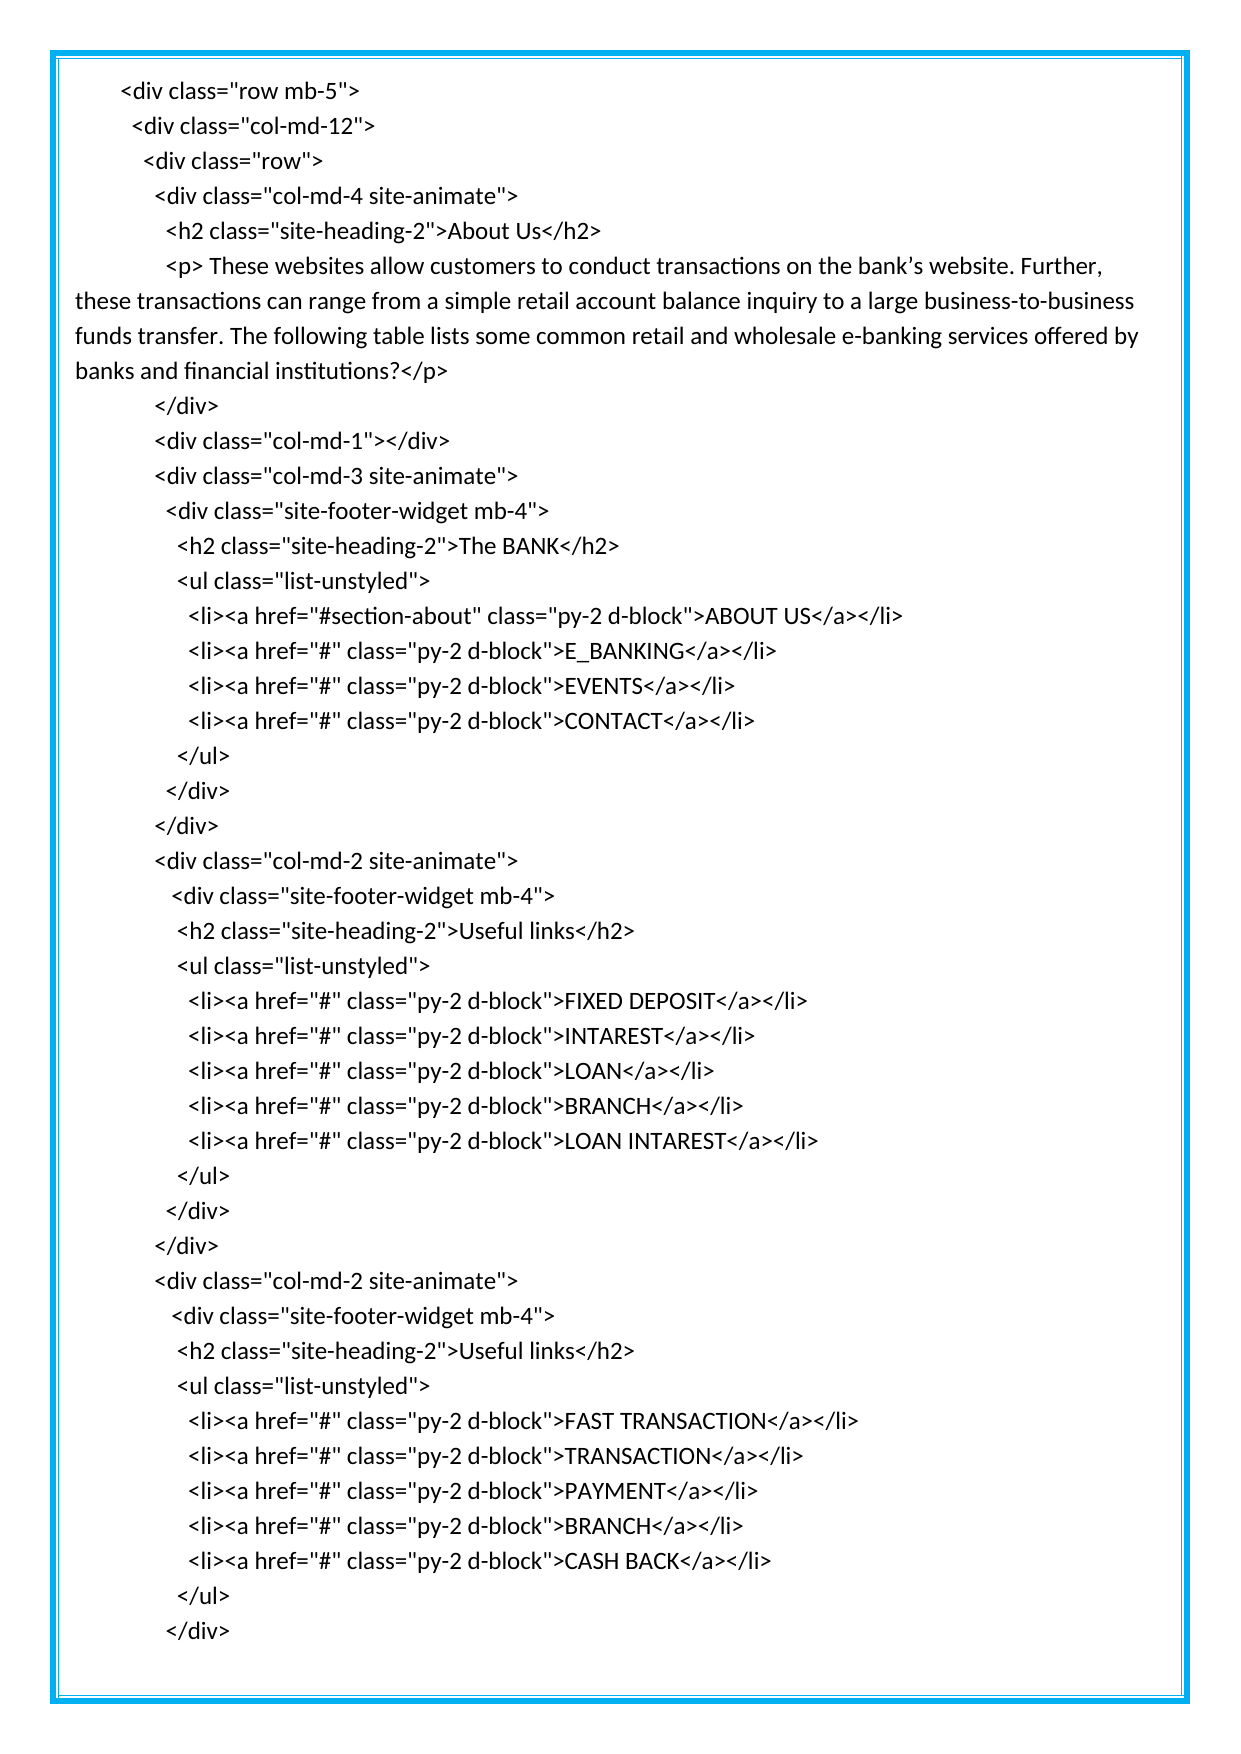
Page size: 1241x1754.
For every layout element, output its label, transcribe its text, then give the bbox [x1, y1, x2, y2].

text <ul class="list-unstyled"> [75, 1370, 1165, 1401]
text <li><a href="#" class="py-2 d-block">LOAN INTAREST</a></li> [75, 1125, 1165, 1156]
text <li><a href="#" class="py-2 d-block">EVENTS</a></li> [75, 670, 1165, 701]
text <div class="col-md-3 site-animate"> [75, 460, 1165, 491]
text <div class="col-md-2 site-animate"> [75, 845, 1165, 876]
text <div class="site-footer-widget mb-4"> [75, 880, 1165, 911]
text <li><a href="#" class="py-2 d-block">BRANCH</a></li> [75, 1090, 1165, 1121]
text </div> [75, 775, 1165, 806]
text <li><a href="#" class="py-2 d-block">FAST TRANSACTION</a></li> [75, 1405, 1165, 1436]
text <h2 class="site-heading-2">The BANK</h2> [75, 530, 1165, 561]
text </ul> [75, 1160, 1165, 1191]
text </div> [75, 810, 1165, 841]
text </div> [75, 1195, 1165, 1226]
text <h2 class="site-heading-2">About Us</h2> [75, 215, 1165, 246]
text <div class="col-md-2 site-animate"> [75, 1265, 1165, 1296]
text <div class="site-footer-widget mb-4"> [75, 1300, 1165, 1331]
text <li><a href="#section-about" class="py-2 d-block">ABOUT US</a></li> [75, 600, 1165, 631]
text <li><a href="#" class="py-2 d-block">CASH BACK</a></li> [75, 1545, 1165, 1576]
text <li><a href="#" class="py-2 d-block">TRANSACTION</a></li> [75, 1440, 1165, 1471]
text </ul> [75, 740, 1165, 771]
text <li><a href="#" class="py-2 d-block">FIXED DEPOSIT</a></li> [75, 985, 1165, 1016]
text <div class="row"> [75, 145, 1165, 176]
text <li><a href="#" class="py-2 d-block">E_BANKING</a></li> [75, 635, 1165, 666]
text <li><a href="#" class="py-2 d-block">LOAN</a></li> [75, 1055, 1165, 1086]
text <div class="col-md-1"></div> [75, 425, 1165, 456]
text <li><a href="#" class="py-2 d-block">PAYMENT</a></li> [75, 1475, 1165, 1506]
text <p> These websites allow customers to conduct transactions on the bank’s website. Further, these transactions can range from a simple retail account balance inquiry to a large business-to-business funds transfer. The following table lists some common retail and wholesale e-banking services offered by banks and financial institutions?</p> [75, 250, 1165, 386]
text </ul> [75, 1580, 1165, 1611]
text <div class="site-footer-widget mb-4"> [75, 495, 1165, 526]
text </div> [75, 390, 1165, 421]
text <li><a href="#" class="py-2 d-block">BRANCH</a></li> [75, 1510, 1165, 1541]
text </div> [75, 1615, 1165, 1646]
text <ul class="list-unstyled"> [75, 565, 1165, 596]
text <li><a href="#" class="py-2 d-block">INTAREST</a></li> [75, 1020, 1165, 1051]
text <div class="col-md-4 site-animate"> [75, 180, 1165, 211]
text <li><a href="#" class="py-2 d-block">CONTACT</a></li> [75, 705, 1165, 736]
text <h2 class="site-heading-2">Useful links</h2> [75, 915, 1165, 946]
text <h2 class="site-heading-2">Useful links</h2> [75, 1335, 1165, 1366]
text <div class="col-md-12"> [75, 110, 1165, 141]
text <div class="row mb-5"> [75, 75, 1165, 106]
text </div> [75, 1230, 1165, 1261]
text <ul class="list-unstyled"> [75, 950, 1165, 981]
